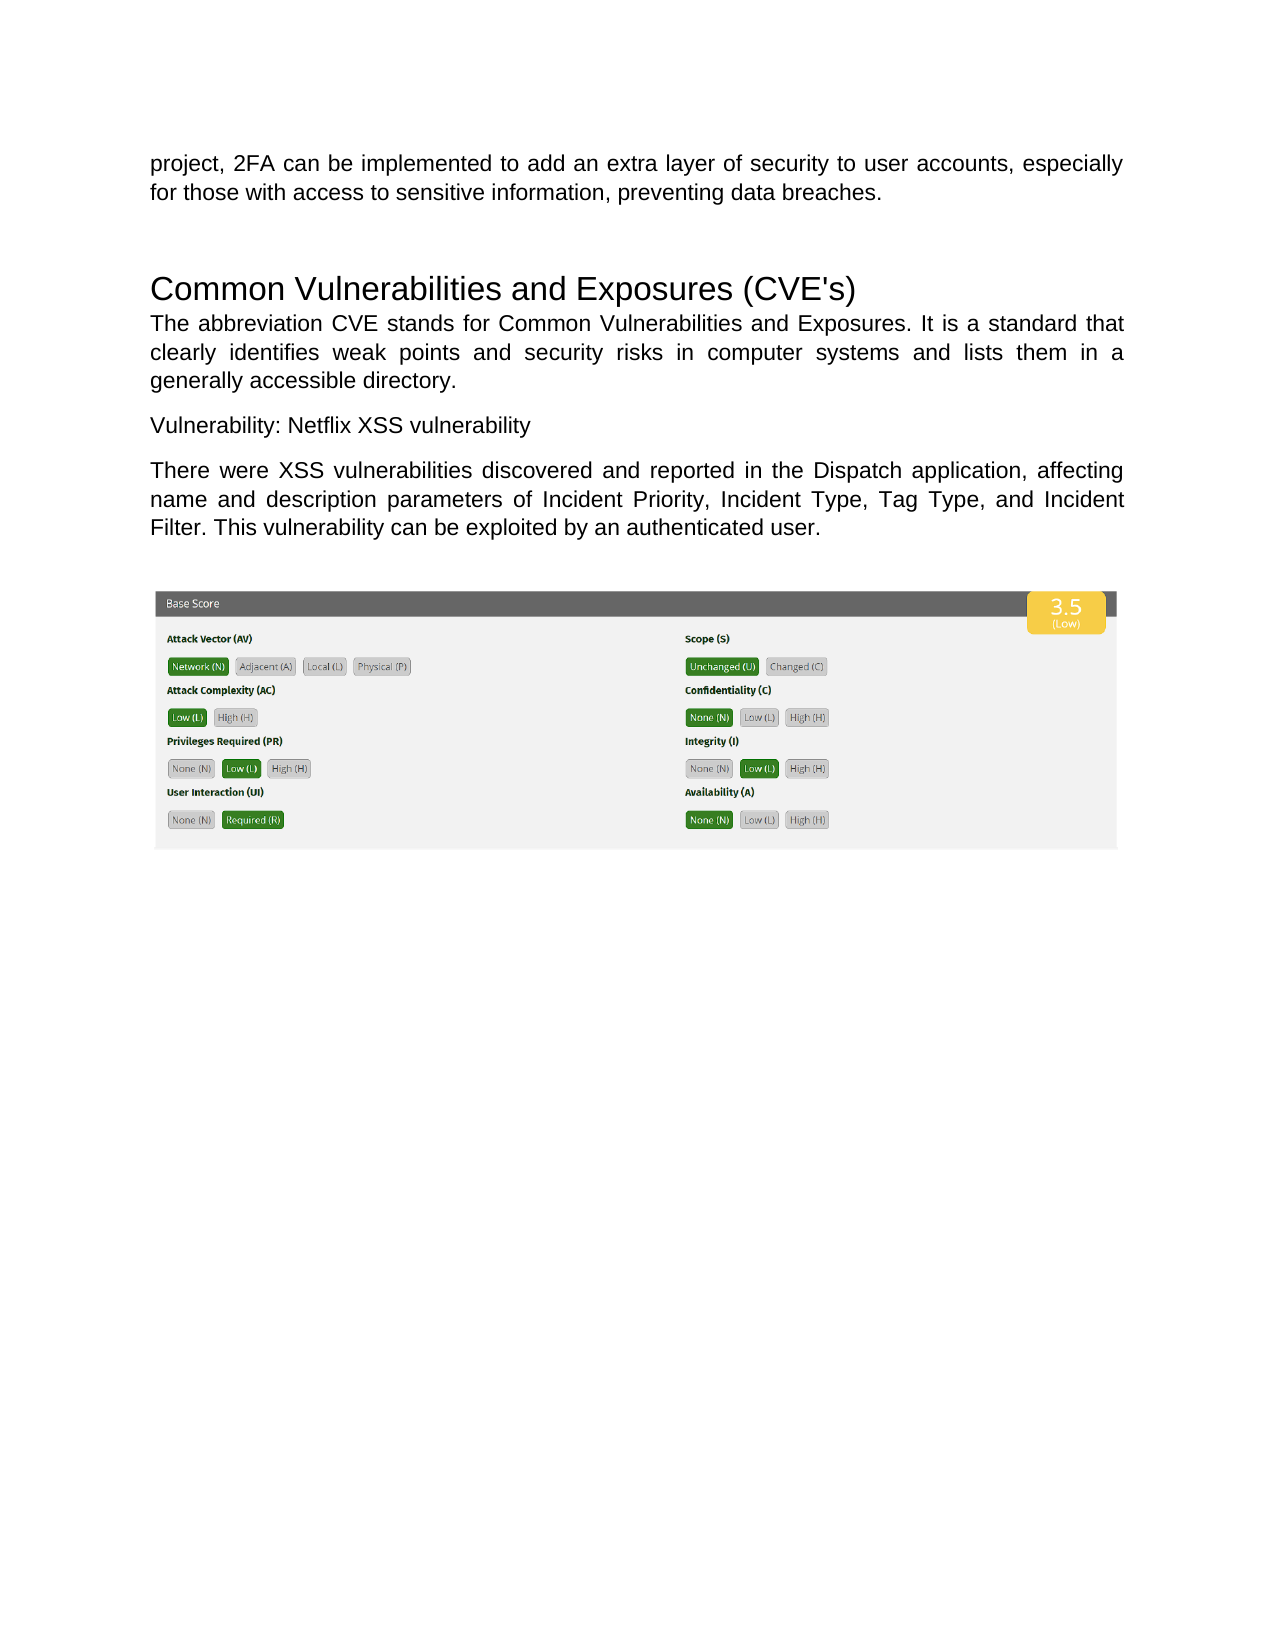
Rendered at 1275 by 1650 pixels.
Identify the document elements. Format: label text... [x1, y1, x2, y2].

picture [150, 559, 1125, 875]
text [150, 150, 1125, 205]
text The abbreviation CVE stands for Common Vulnerabilities and Exposures. It is a standard that clearly identifies weak points and security risks in computer systems and lists them in a generally accessible directory. [150, 310, 1125, 393]
text There were XSS vulnerabilities discovered and reported in the Dispatch application, affecting name and description parameters of Incident Priority, Incident Type, Tag Type, and Incident Filter. This vulnerability can be exploited by an authenticated user. [150, 457, 1125, 540]
subtitle Common Vulnerabilities and Exposures (CVE's) [150, 269, 1125, 307]
text Vulnerability: Netflix XSS vulnerability [150, 412, 1125, 438]
